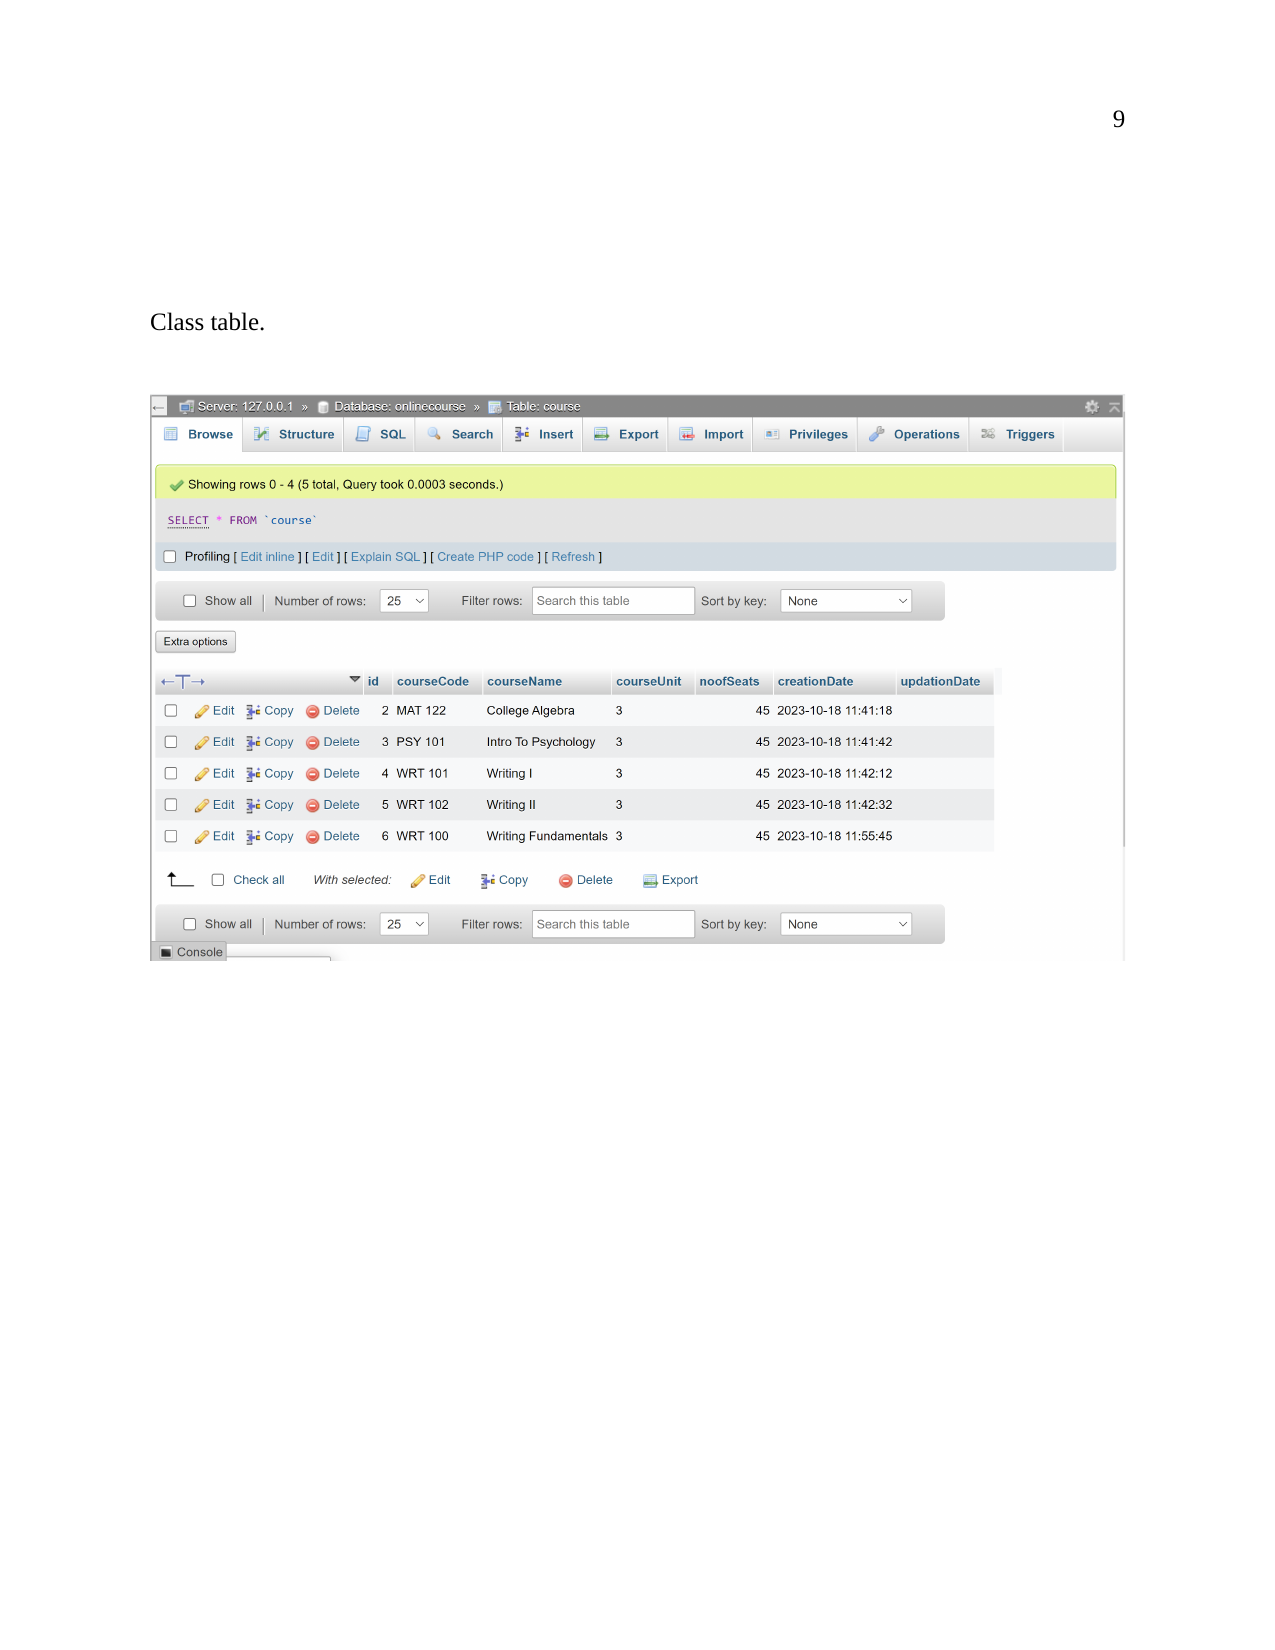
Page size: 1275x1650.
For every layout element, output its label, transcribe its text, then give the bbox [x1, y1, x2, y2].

text Class table. [150, 307, 1125, 335]
picture [150, 393, 1125, 961]
